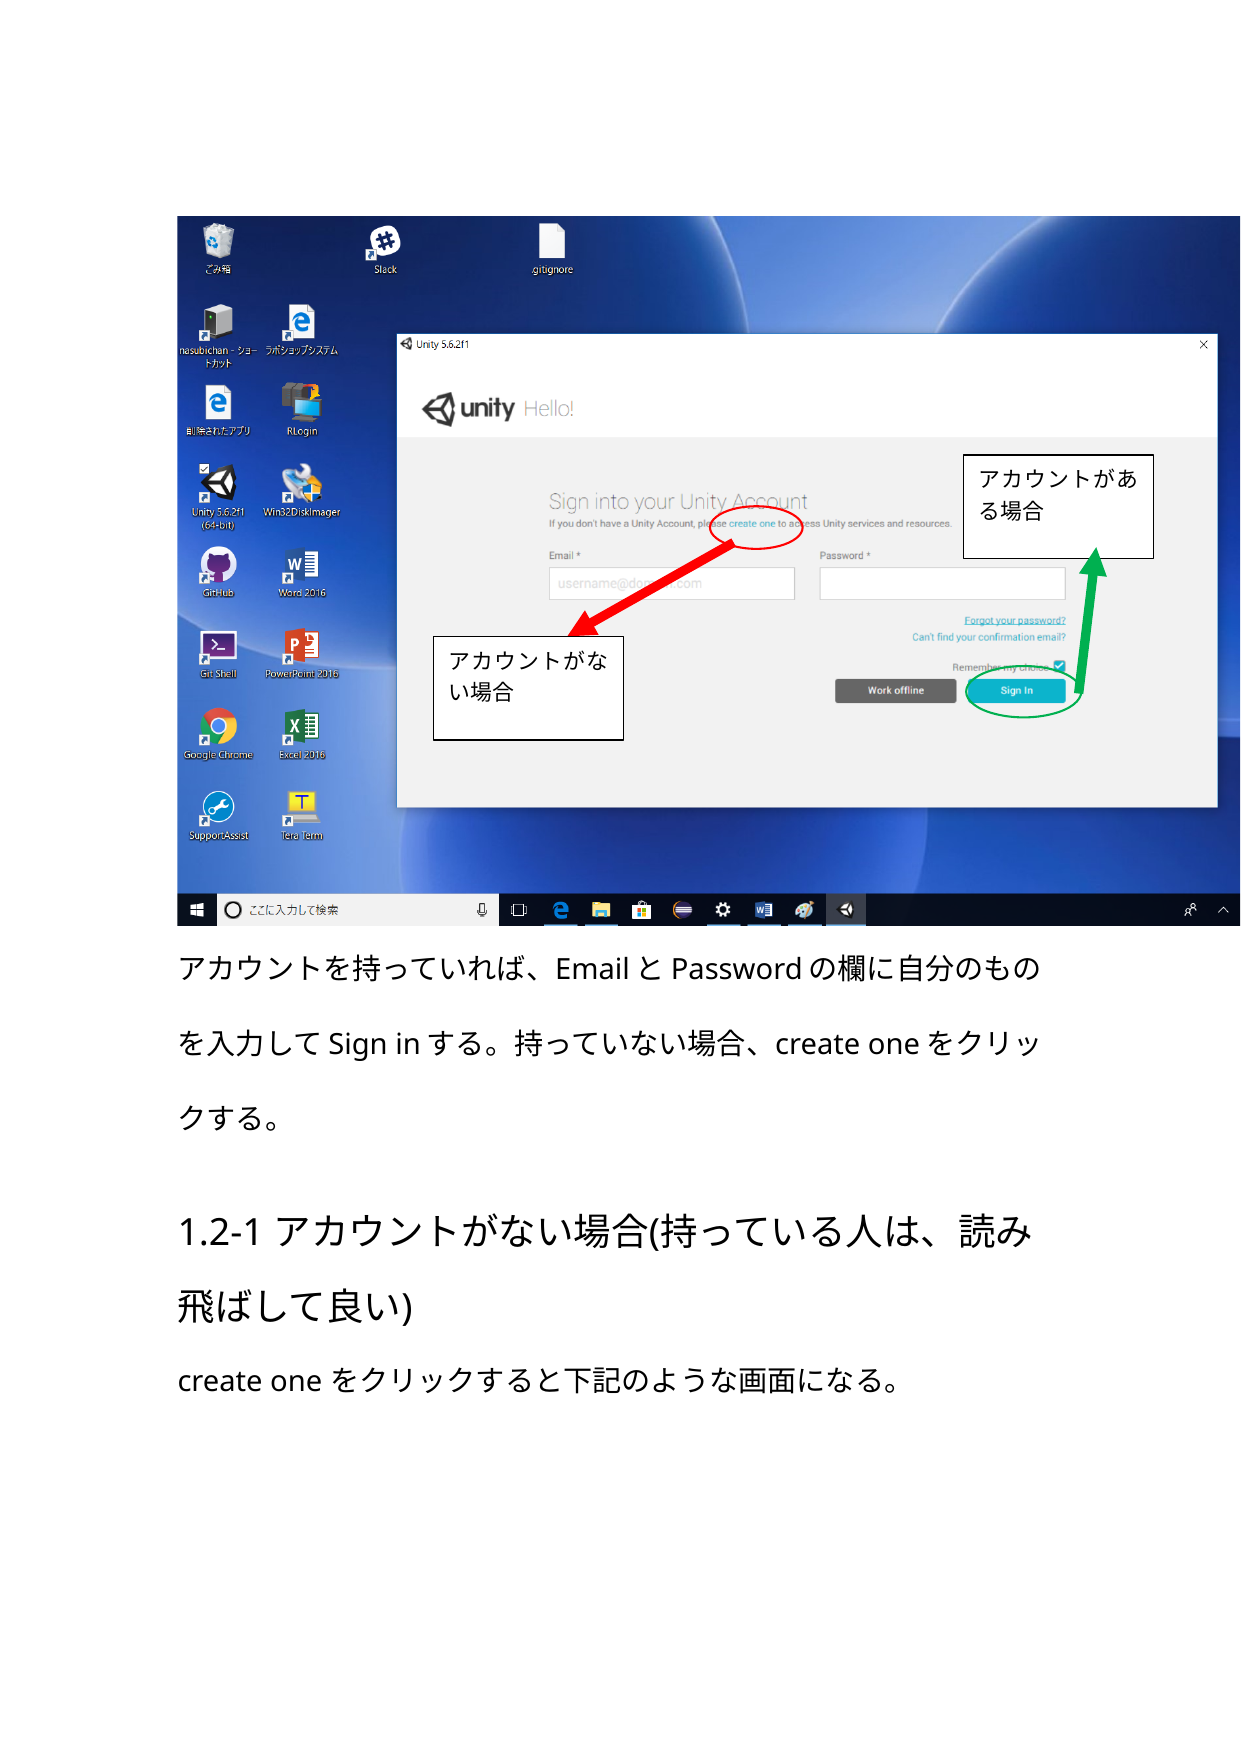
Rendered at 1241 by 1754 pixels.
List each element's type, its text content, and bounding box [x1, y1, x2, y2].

text アカウントを持っていれば、EmailとPasswordの欄に自分のものを入力してSign inする。持っていない場合、create oneをクリックする。 [177, 929, 1063, 1154]
picture [177, 216, 1241, 926]
text create one をクリックすると下記のような画面になる。 [177, 1342, 1063, 1417]
text 1.2-1 アカウントがない場合(持っている人は、読み飛ばして良い) [177, 1192, 1063, 1342]
